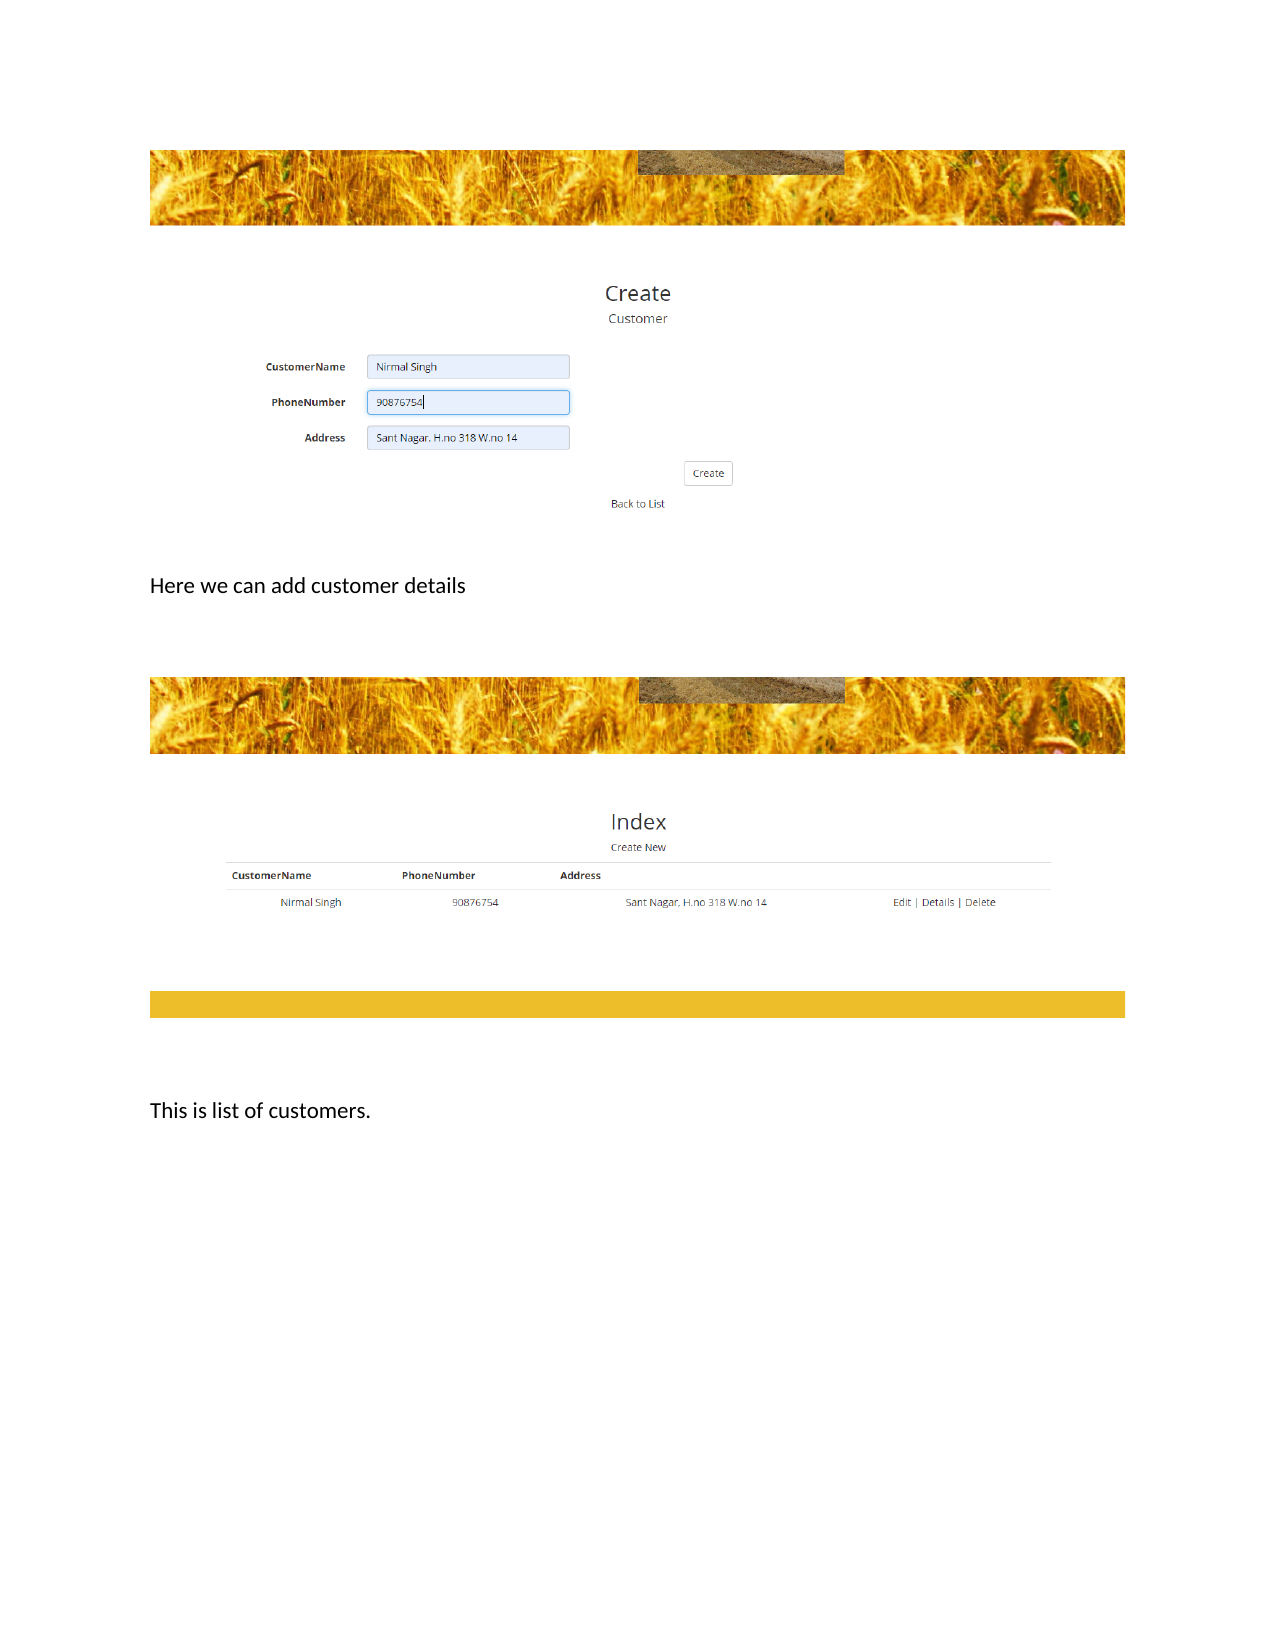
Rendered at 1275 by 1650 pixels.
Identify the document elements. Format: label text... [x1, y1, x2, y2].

text Here we can add customer details [150, 571, 1125, 599]
picture [150, 677, 1125, 1018]
text This is list of customers. [150, 1096, 1125, 1124]
picture [150, 150, 1125, 547]
